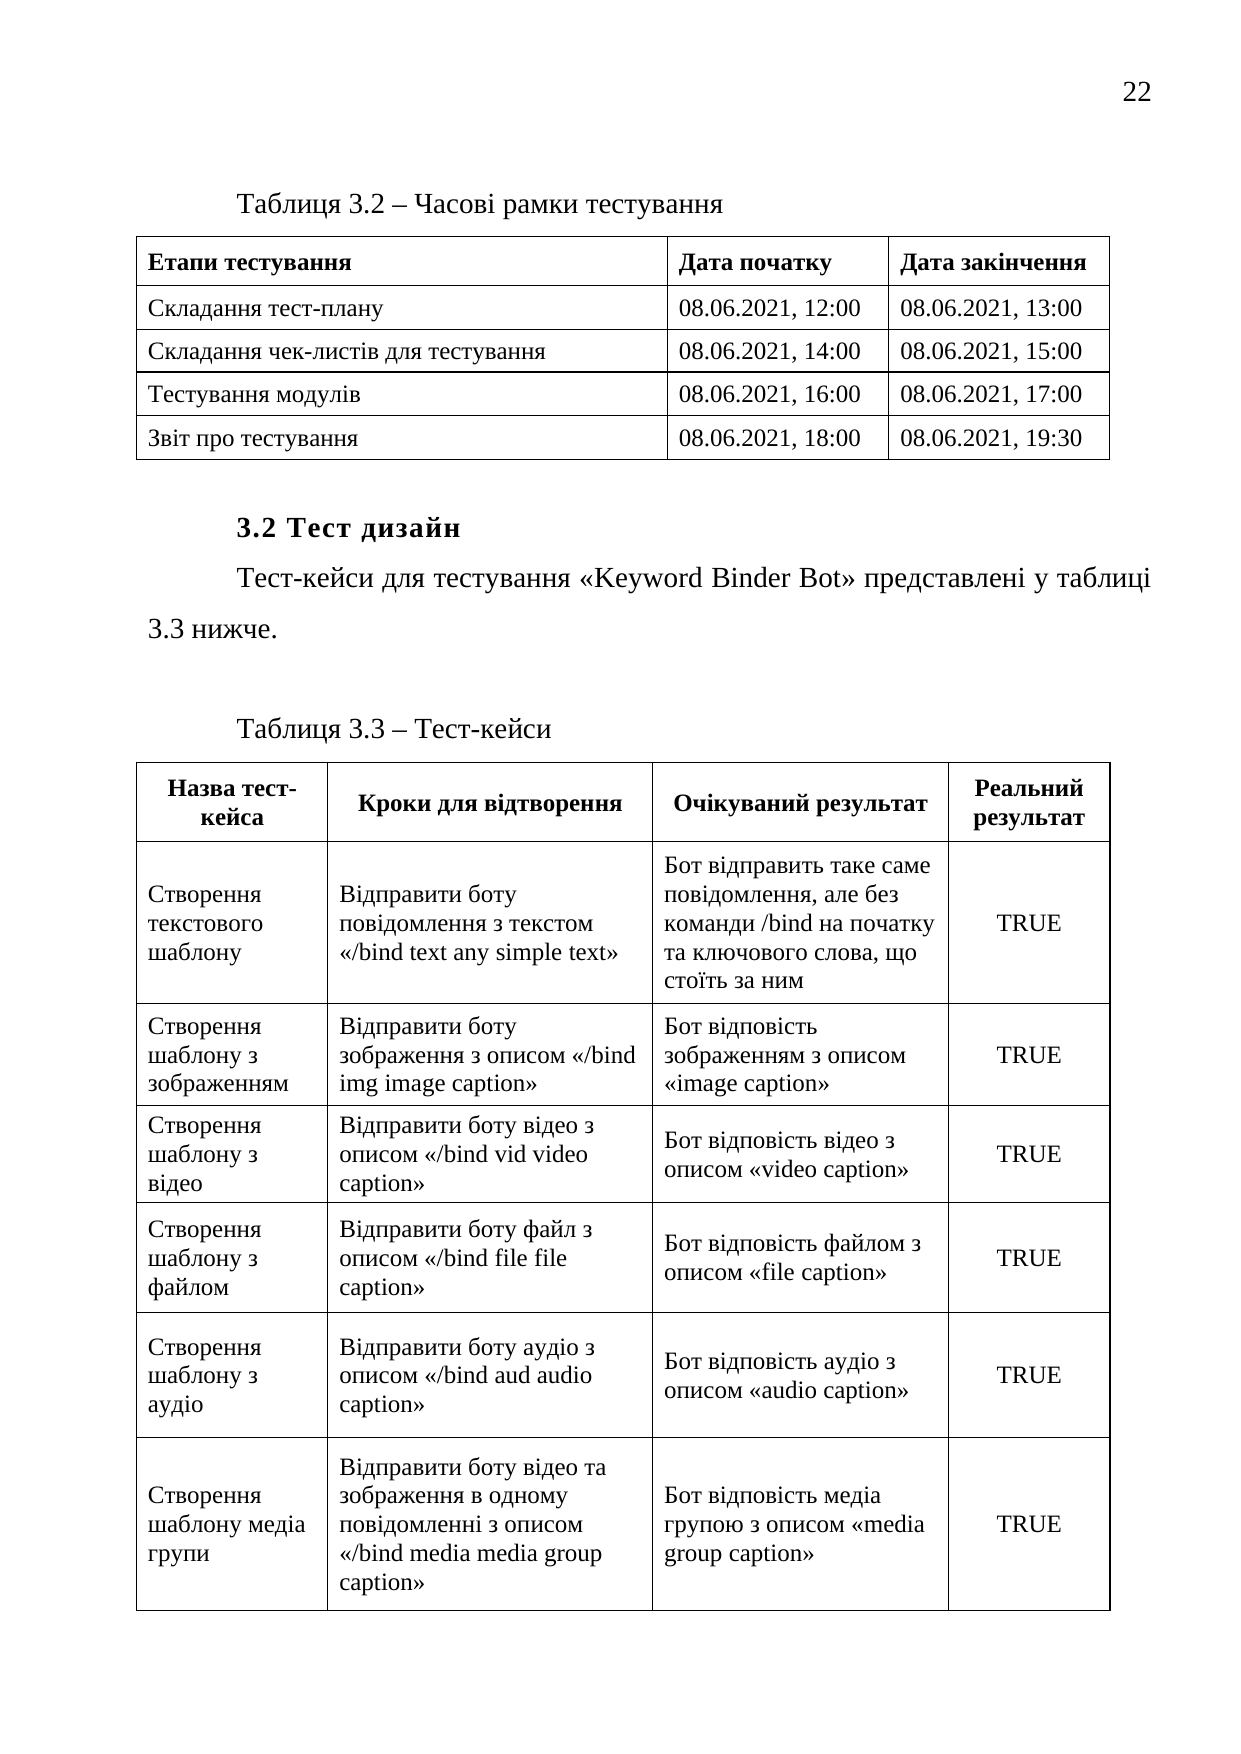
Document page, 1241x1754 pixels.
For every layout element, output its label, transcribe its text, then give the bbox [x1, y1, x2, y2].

table_cell Бот відповість файлом з описом «file caption» [653, 1203, 948, 1312]
table_cell Відправити боту відео з описом «/bind vid video caption» [328, 1106, 652, 1202]
table_cell 08.06.2021, 16:00 [668, 373, 888, 415]
table_header Дата закінчення [889, 237, 1109, 285]
table_header Дата початку [668, 237, 888, 285]
text Тест дизайн [148, 510, 1152, 544]
table_cell Бот відповість відео з описом «video caption» [653, 1106, 948, 1202]
table_header Реальний результат [949, 763, 1109, 841]
table_cell TRUE [949, 1106, 1109, 1202]
table_cell TRUE [949, 842, 1109, 1003]
table_header Кроки для відтворення [328, 763, 652, 841]
table_cell Створення шаблону медіа групи [137, 1438, 327, 1610]
table_cell Звіт про тестування [137, 416, 667, 459]
table_cell Бот відповість медіа групою з описом «media group caption» [653, 1438, 948, 1610]
table_cell TRUE [949, 1203, 1109, 1312]
table_cell 08.06.2021, 13:00 [889, 286, 1109, 328]
table_cell Бот відповість аудіо з описом «audio caption» [653, 1313, 948, 1437]
table_cell Створення шаблону з відео [137, 1106, 327, 1202]
text Тест-кейси для тестування «Keyword Binder Bot» представлені у таблиці 3.3 нижче. [148, 561, 1152, 644]
table_header Назва тест-кейса [137, 763, 327, 841]
table_cell TRUE [949, 1313, 1109, 1437]
table_cell 08.06.2021, 17:00 [889, 373, 1109, 415]
table_cell TRUE [949, 1004, 1109, 1104]
table_cell Тестування модулів [137, 373, 667, 415]
table_cell Створення шаблону з зображенням [137, 1004, 327, 1104]
table_cell Створення шаблону з аудіо [137, 1313, 327, 1437]
table_cell TRUE [949, 1438, 1109, 1610]
table_cell Бот відправить таке саме повідомлення, але без команди /bind на початку та ключового слова, що стоїть за ним [653, 842, 948, 1003]
table_cell Створення шаблону з файлом [137, 1203, 327, 1312]
table_cell Створення текстового шаблону [137, 842, 327, 1003]
table_cell 08.06.2021, 14:00 [668, 330, 888, 371]
text Таблиця 3.2 – Часові рамки тестування [148, 186, 1152, 219]
table_header Очікуваний результат [653, 763, 948, 841]
table_cell Складання чек-листів для тестування [137, 330, 667, 371]
table_cell Відправити боту зображення з описом «/bind img image caption» [328, 1004, 652, 1104]
table_cell Відправити боту файл з описом «/bind file file caption» [328, 1203, 652, 1312]
table_header Етапи тестування [137, 237, 667, 285]
table_cell 08.06.2021, 15:00 [889, 330, 1109, 371]
table_cell Відправити боту повідомлення з текстом «/bind text any simple text» [328, 842, 652, 1003]
text Таблиця 3.3 – Тест-кейси [148, 712, 1152, 745]
table_cell 08.06.2021, 18:00 [668, 416, 888, 459]
table_cell Відправити боту аудіо з описом «/bind aud audio caption» [328, 1313, 652, 1437]
table_cell 08.06.2021, 12:00 [668, 286, 888, 328]
table_cell Складання тест-плану [137, 286, 667, 328]
table_cell Бот відповість зображенням з описом «image caption» [653, 1004, 948, 1104]
table_cell Відправити боту відео та зображення в одному повідомленні з описом «/bind media media group caption» [328, 1438, 652, 1610]
table_cell 08.06.2021, 19:30 [889, 416, 1109, 459]
